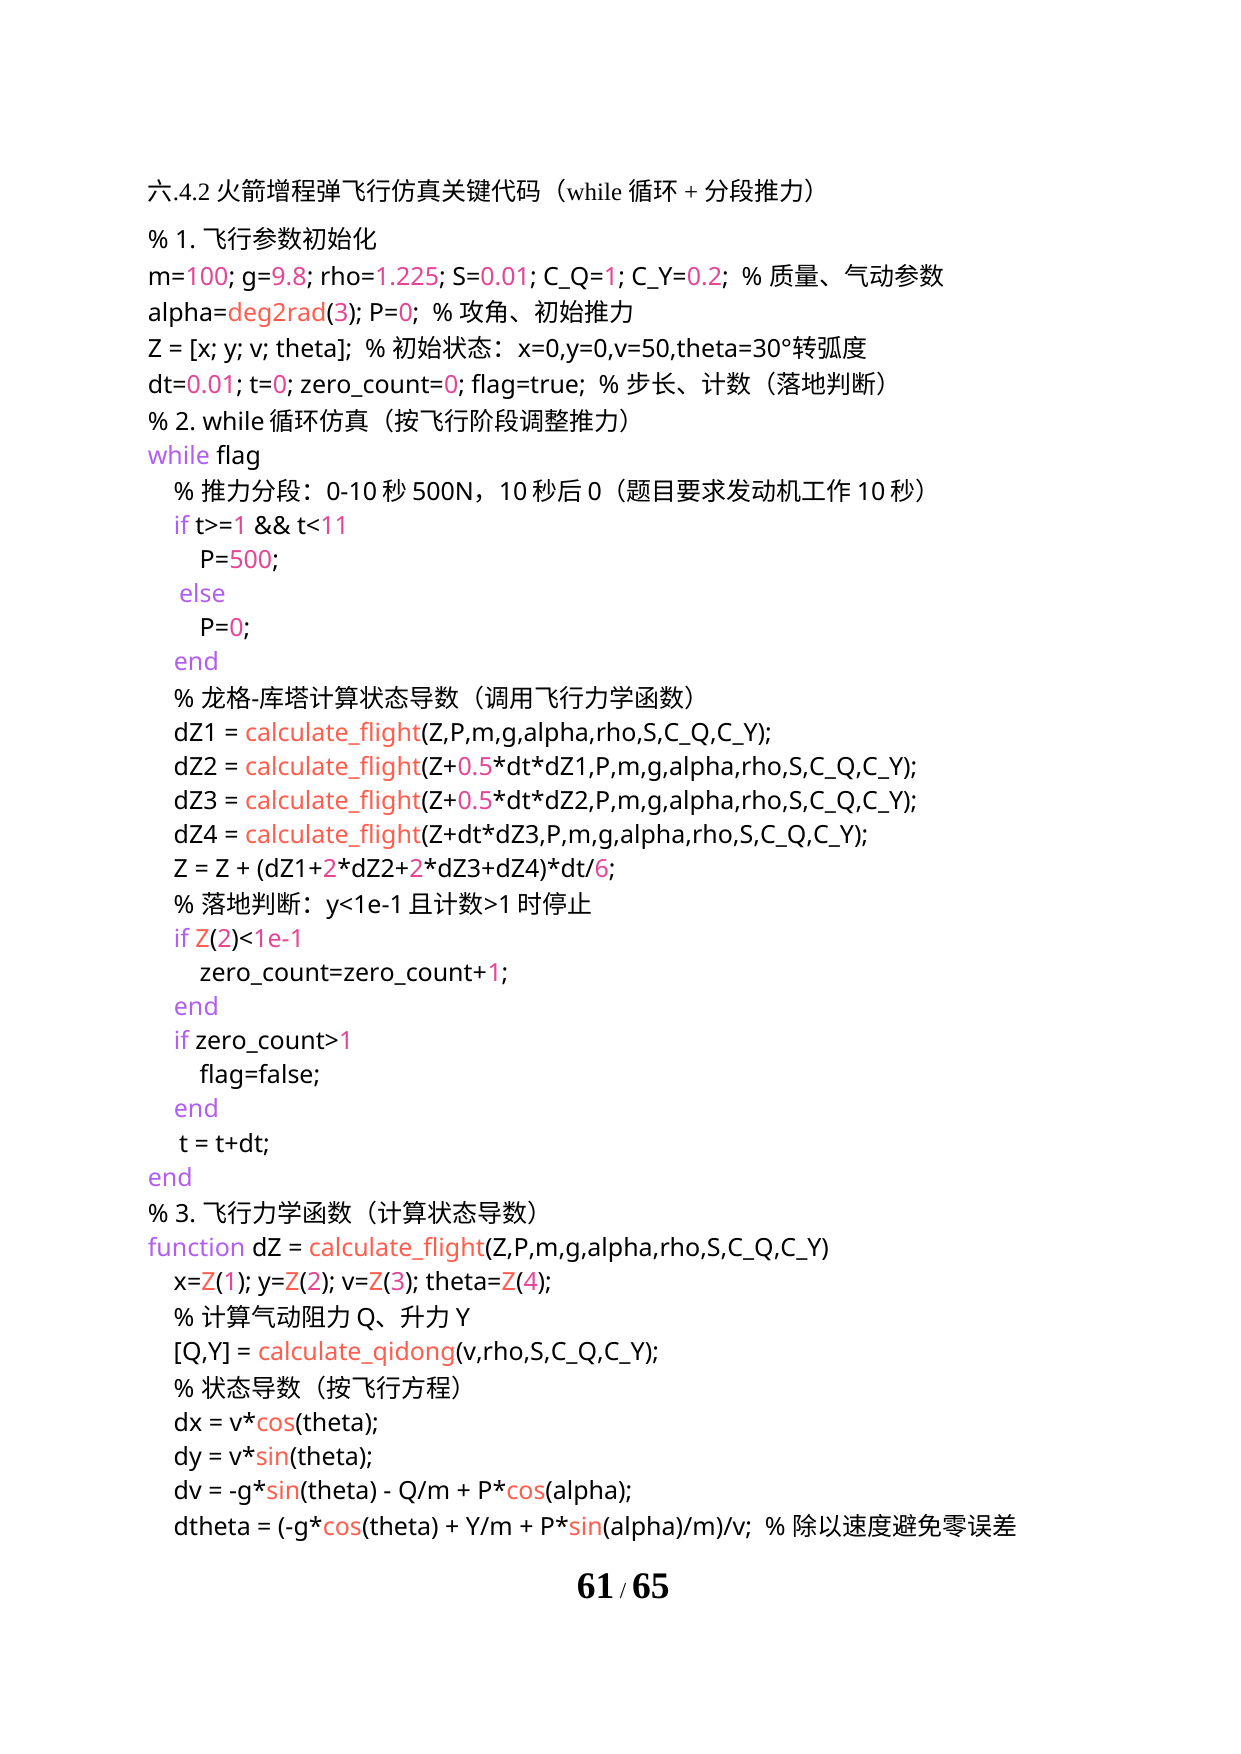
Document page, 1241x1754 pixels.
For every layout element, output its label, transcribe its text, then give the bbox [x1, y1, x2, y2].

text dZ3 = calculate_flight(Z+0.5*dt*dZ2,P,m,g,alpha,rho,S,C_Q,C_Y); [148, 782, 1092, 816]
text end [148, 989, 1092, 1023]
text m=100; g=9.8; rho=1.225; S=0.01; C_Q=1; C_Y=0.2; % 质量、气动参数 [148, 256, 1092, 292]
text Z = [x; y; v; theta]; % 初始状态：x=0,y=0,v=50,theta=30°转弧度 [148, 329, 1092, 365]
text dtheta = (-g*cos(theta) + Y/m + P*sin(alpha)/m)/v; % 除以速度避免零误差 [148, 1506, 1092, 1543]
text dt=0.01; t=0; zero_count=0; flag=true; % 步长、计数（落地判断） [148, 365, 1092, 401]
text [Q,Y] = calculate_qidong(v,rho,S,C_Q,C_Y); [148, 1334, 1092, 1368]
text zero_count=zero_count+1; [148, 955, 1092, 989]
text alpha=deg2rad(3); P=0; % 攻角、初始推力 [148, 292, 1092, 329]
text t = t+dt; [148, 1125, 1092, 1159]
text dZ4 = calculate_flight(Z+dt*dZ3,P,m,g,alpha,rho,S,C_Q,C_Y); [148, 816, 1092, 851]
text end [148, 1091, 1092, 1125]
text % 状态导数（按飞行方程） [148, 1368, 1092, 1404]
text P=0; [148, 610, 1092, 644]
text dx = v*cos(theta); [148, 1404, 1092, 1438]
text flag=false; [148, 1057, 1092, 1091]
text end [148, 1159, 1092, 1193]
text dZ2 = calculate_flight(Z+0.5*dt*dZ1,P,m,g,alpha,rho,S,C_Q,C_Y); [148, 748, 1092, 782]
text % 3. 飞行力学函数（计算状态导数） [148, 1193, 1092, 1229]
text end [148, 644, 1092, 678]
text % 龙格-库塔计算状态导数（调用飞行力学函数） [148, 678, 1092, 714]
text if zero_count>1 [148, 1023, 1092, 1057]
text while flag [148, 437, 1092, 471]
text % 推力分段：0-10秒500N，10秒后0（题目要求发动机工作10秒） [148, 471, 1092, 508]
text if Z(2)<1e-1 [148, 921, 1092, 955]
text if t>=1 && t<11 [148, 508, 1092, 542]
text % 计算气动阻力Q、升力Y [148, 1298, 1092, 1334]
text else [148, 576, 1092, 610]
text % 1. 飞行参数初始化 [148, 220, 1092, 256]
text dZ1 = calculate_flight(Z,P,m,g,alpha,rho,S,C_Q,C_Y); [148, 714, 1092, 748]
text function dZ = calculate_flight(Z,P,m,g,alpha,rho,S,C_Q,C_Y) [148, 1229, 1092, 1264]
text P=500; [148, 542, 1092, 576]
text dy = v*sin(theta); [148, 1438, 1092, 1472]
subtitle 火箭增程弹飞行仿真关键代码（while 循环 + 分段推力） [148, 171, 1092, 207]
text x=Z(1); y=Z(2); v=Z(3); theta=Z(4); [148, 1264, 1092, 1298]
text % 2. while循环仿真（按飞行阶段调整推力） [148, 401, 1092, 437]
text Z = Z + (dZ1+2*dZ2+2*dZ3+dZ4)*dt/6; [148, 851, 1092, 884]
text dv = -g*sin(theta) - Q/m + P*cos(alpha); [148, 1472, 1092, 1506]
text % 落地判断：y<1e-1且计数>1时停止 [148, 884, 1092, 921]
